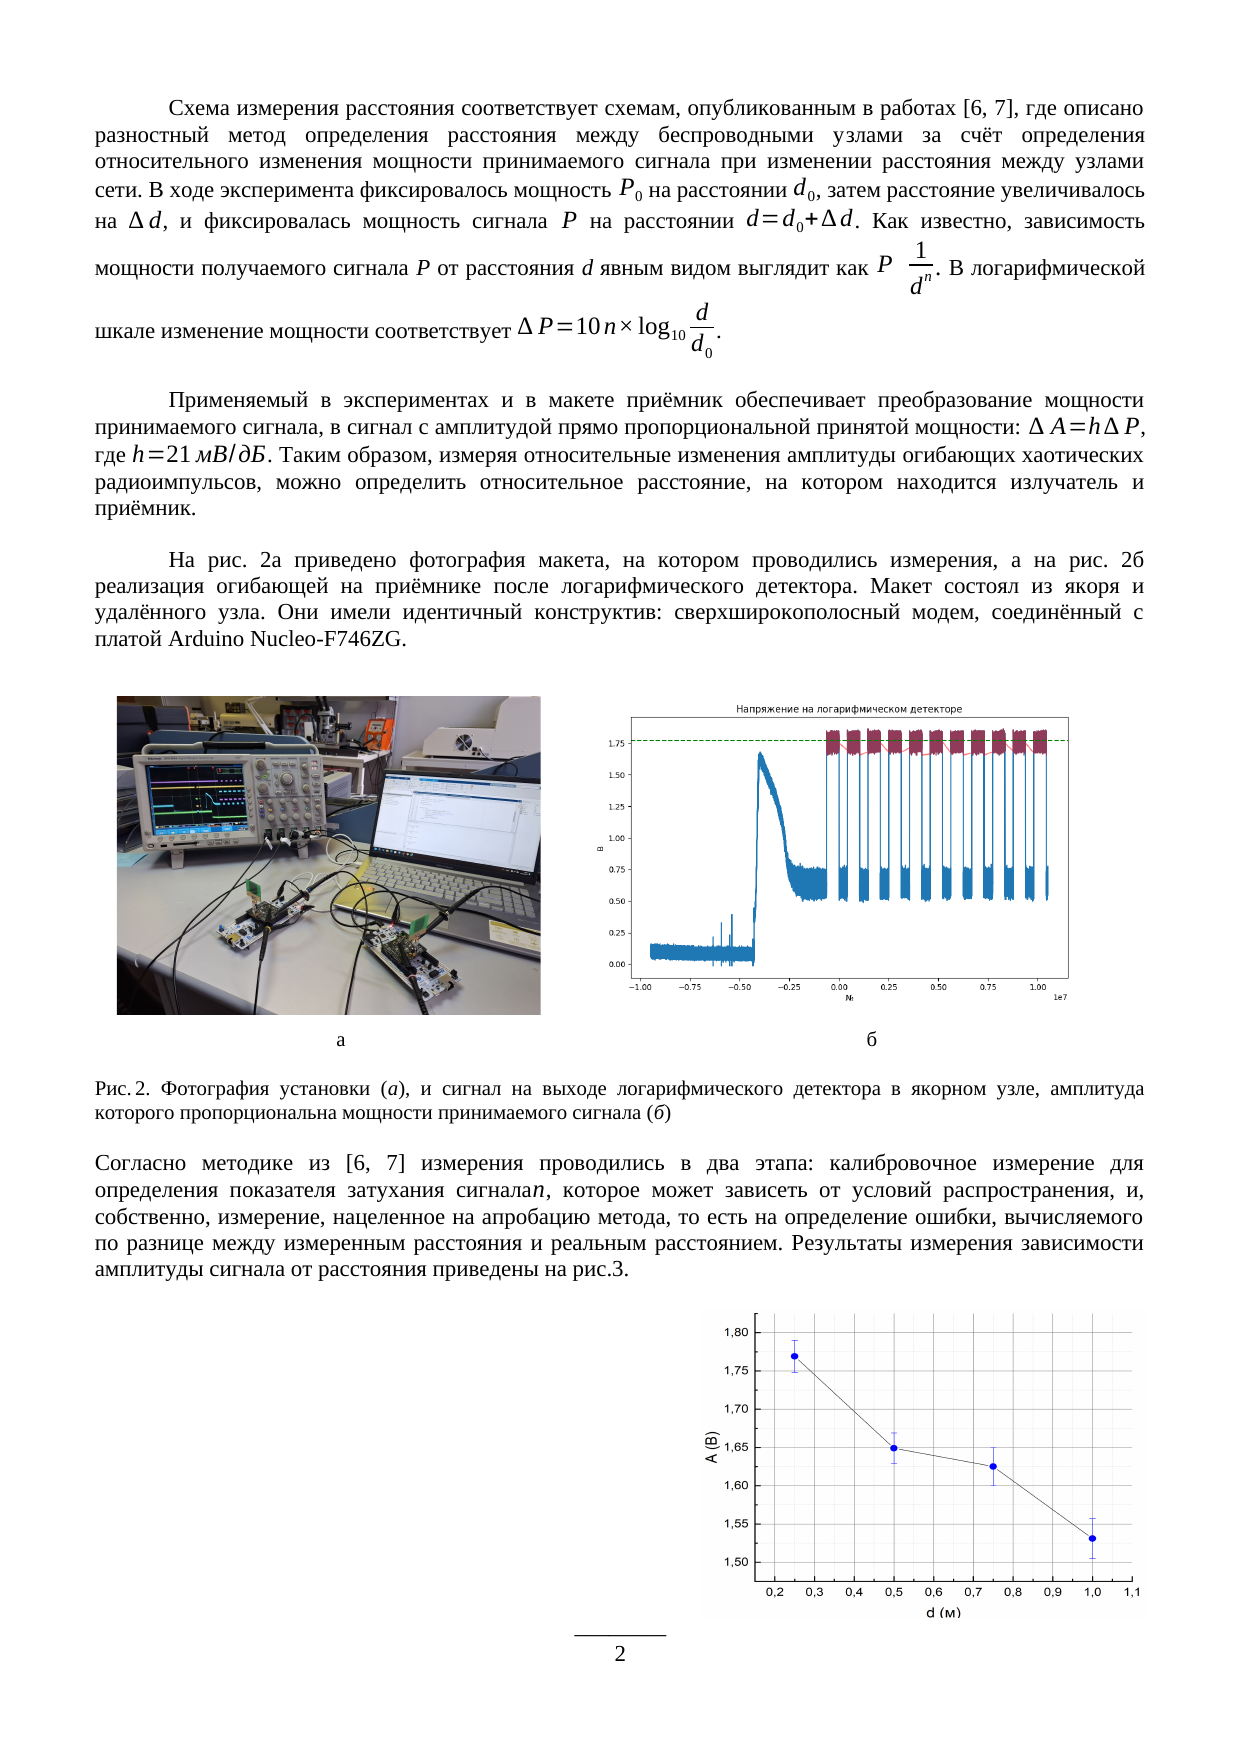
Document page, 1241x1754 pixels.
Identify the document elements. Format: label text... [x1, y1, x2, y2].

text Схема измерения расстояния соответствует схемам, опубликованным в работах [6, 7], где описано разностный метод определения расстояния между беспроводными узлами за счёт определения относительного изменения мощности принимаемого сигнала при изменении расстояния между узлами сети. В ходе эксперимента фиксировалось мощность на расстоянии , затем расстояние увеличивалось на , и фиксировалась мощность сигнала на расстоянии . Как известно, зависимость мощности получаемого сигнала P от расстояния d явным видом выглядит как . В логарифмической шкале изменение мощности соответствует . [94, 94, 1146, 361]
text Рис. 2. Фотография установки (a), и сигнал на выходе логарифмического детектора в якорном узле, амплитуда которого пропорциональна мощности принимаемого сигнала (б) [94, 1076, 1146, 1124]
text Согласно методике из [6, 7] измерения проводились в два этапа: калибровочное измерение для определения показателя затухания сигнала, которое может зависеть от условий распространения, и, собственно, измерение, нацеленное на апробацию метода, то есть на определение ошибки, вычисляемого по разнице между измеренным расстояния и реальным расстоянием. Результаты измерения зависимости амплитуды сигнала от расстояния приведены на рис.3. [94, 1149, 1146, 1282]
picture [116, 696, 541, 1015]
text На рис. 2а приведено фотография макета, на котором проводились измерения, а на рис. 2б реализация огибающей на приёмнике после логарифмического детектора. Макет состоял из якоря и удалённого узла. Они имели идентичный конструктив: сверхширокополосный модем, соединённый с платой Arduino Nucleo-F746ZG. [94, 546, 1146, 651]
picture [702, 1308, 1149, 1618]
text а б [94, 1027, 1146, 1051]
text Применяемый в экспериментах и в макете приёмник обеспечивает преобразование мощности принимаемого сигнала, в сигнал с амплитудой прямо пропорциональной принятой мощности: , где . Таким образом, измеряя относительные изменения амплитуды огибающих хаотических радиоимпульсов, можно определить относительное расстояние, на котором находится излучатель и приёмник. [94, 386, 1146, 521]
picture [560, 676, 1124, 1015]
